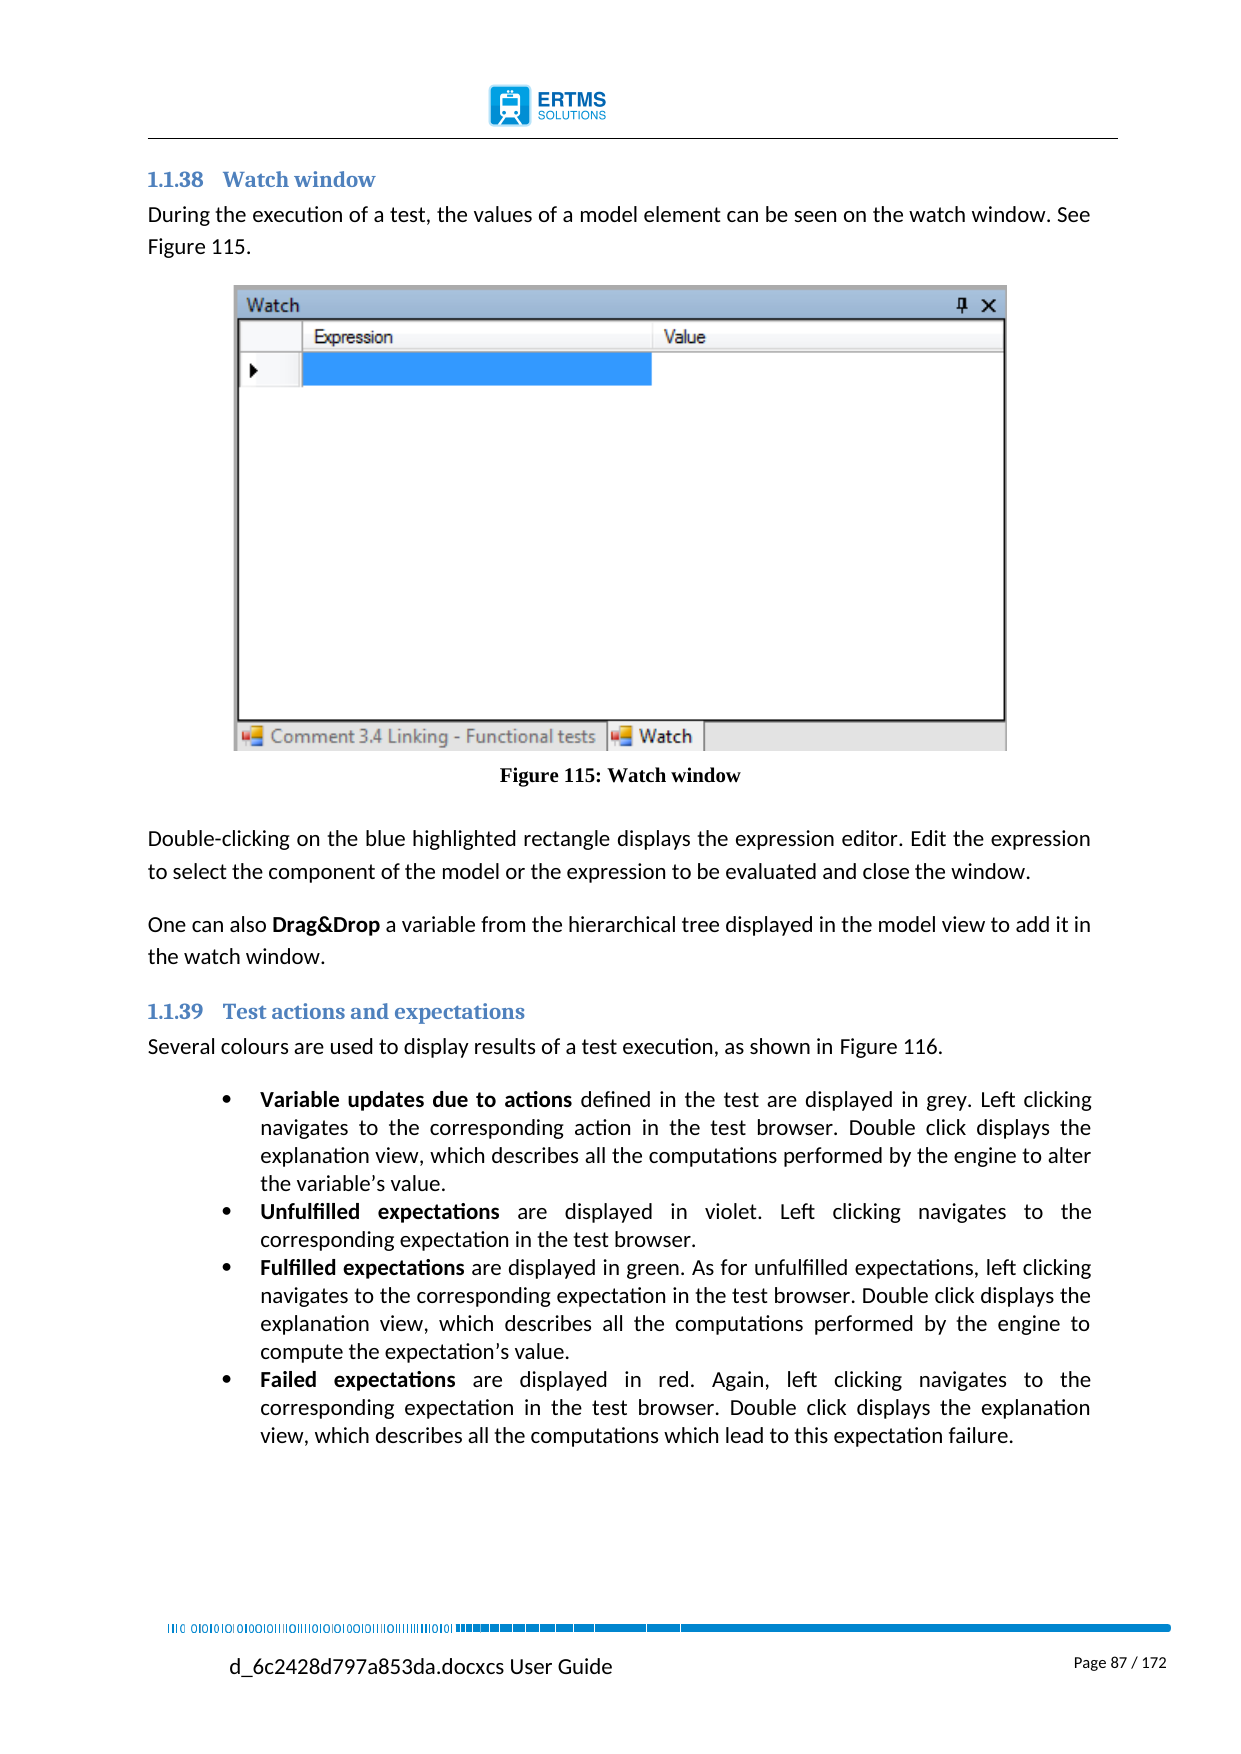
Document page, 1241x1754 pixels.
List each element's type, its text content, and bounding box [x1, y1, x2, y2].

list Variable updates due to actions defined in the test are displayed in grey. Left clicking navigates to the corresponding action in the test browser. Double click displays the explanation view, which describes all the computations performed by the engine to alter the variable’s value. [223, 1085, 1093, 1197]
picture [233, 285, 1007, 751]
list Failed expectations are displayed in red. Again, left clicking navigates to the corresponding expectation in the test browser. Double click displays the explanation view, which describes all the computations which lead to this expectation failure. [223, 1365, 1093, 1449]
picture [167, 1624, 1171, 1633]
picture [477, 73, 617, 138]
text Figure 115: Watch window [148, 763, 1093, 787]
subtitle Test actions and expectations [148, 999, 1093, 1026]
text Double-clicking on the blue highlighted rectangle displays the expression editor. Edit the expression to select the component of the model or the expression to be evaluated and close the window. [148, 824, 1093, 885]
text During the execution of a test, the values of a model element can be seen on the watch window. See Figure 115. [148, 200, 1093, 260]
subtitle Watch window [148, 167, 1093, 193]
list Unfulfilled expectations are displayed in violet. Left clicking navigates to the corresponding expectation in the test browser. [223, 1197, 1093, 1253]
text One can also Drag&Drop a variable from the hierarchical tree displayed in the model view to add it in the watch window. [148, 910, 1093, 970]
list Fulfilled expectations are displayed in green. As for unfulfilled expectations, left clicking navigates to the corresponding expectation in the test browser. Double click displays the explanation view, which describes all the computations performed by the engine to compute the expectation’s value. [223, 1253, 1093, 1365]
text Several colours are used to display results of a test execution, as shown in Figure 116. [148, 1032, 1093, 1060]
